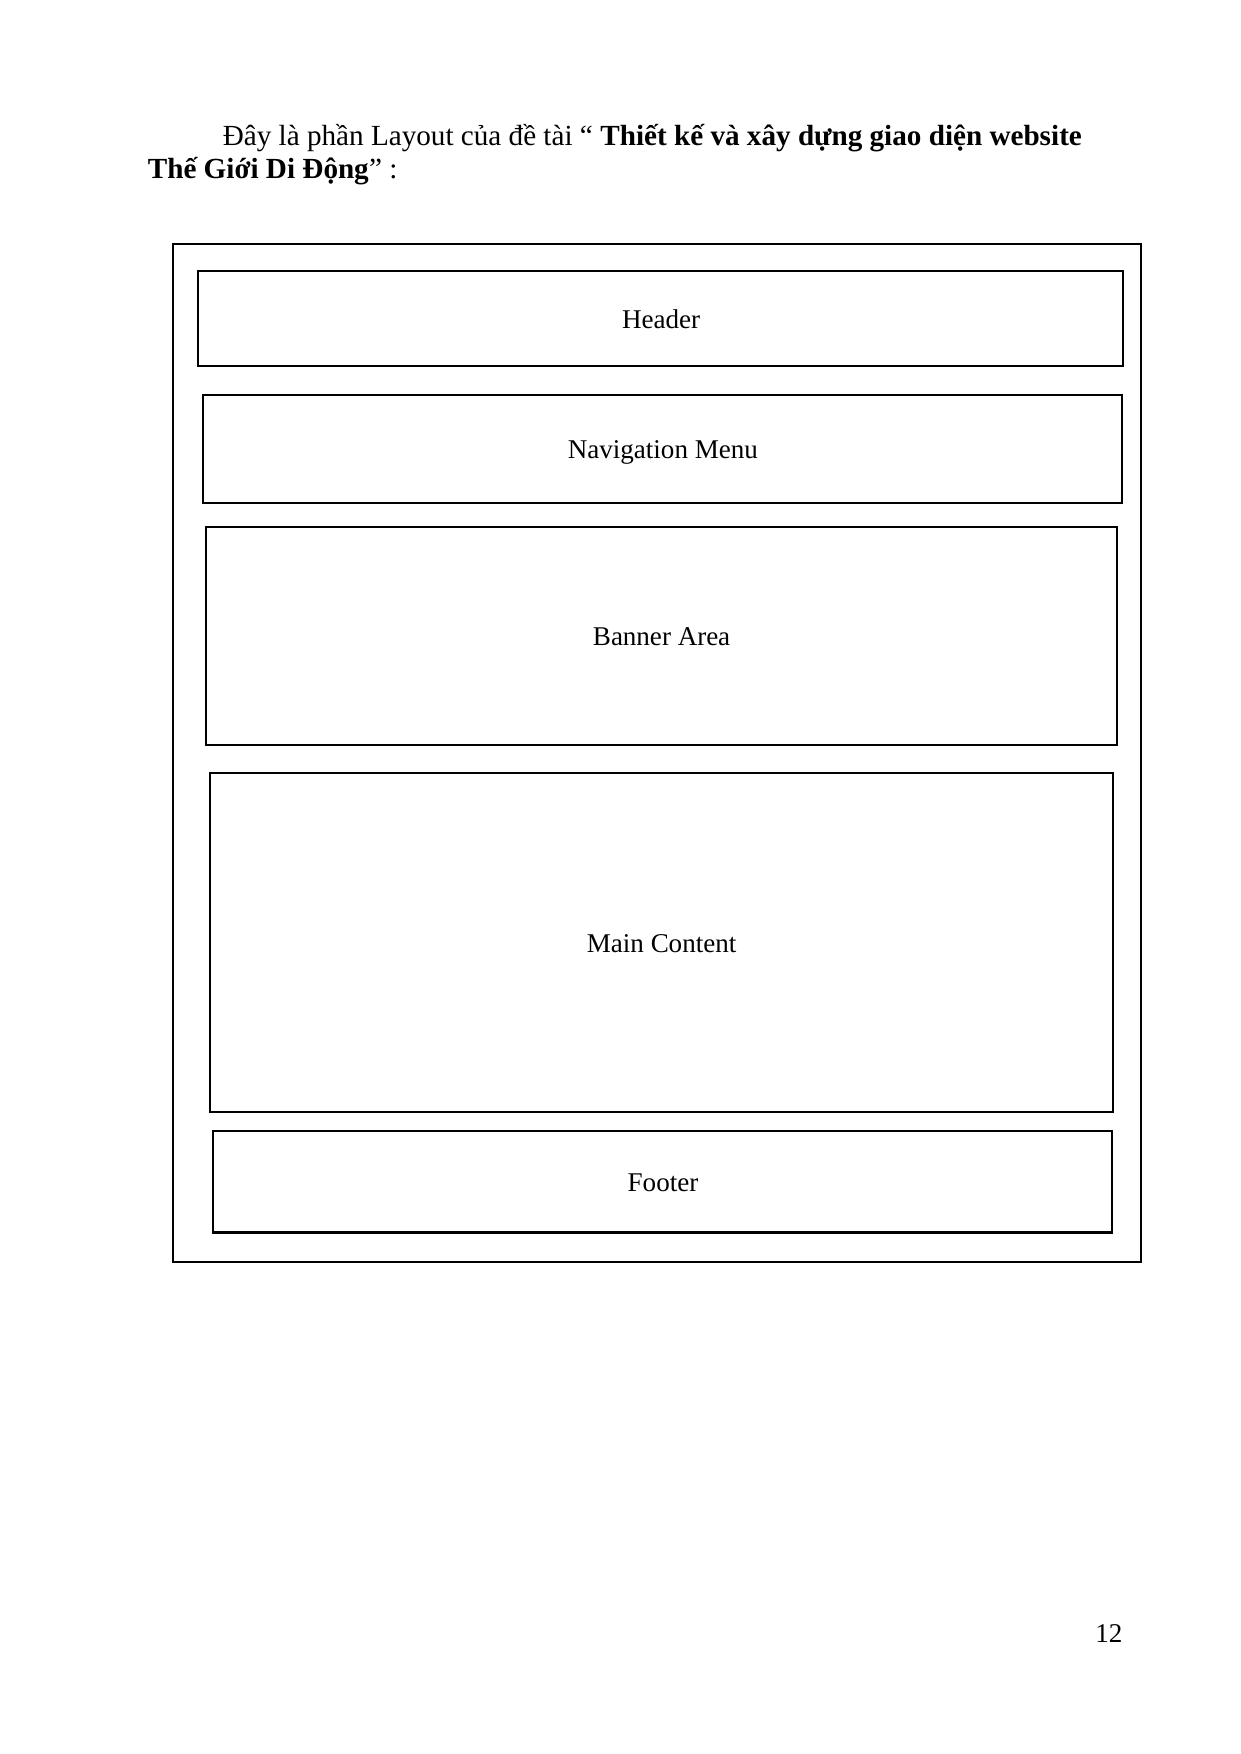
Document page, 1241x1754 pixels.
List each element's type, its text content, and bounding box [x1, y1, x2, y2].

text Đây là phần Layout của đề tài “ Thiết kế và xây dựng giao diện website Thế Giới Di Động” : [148, 118, 1122, 185]
